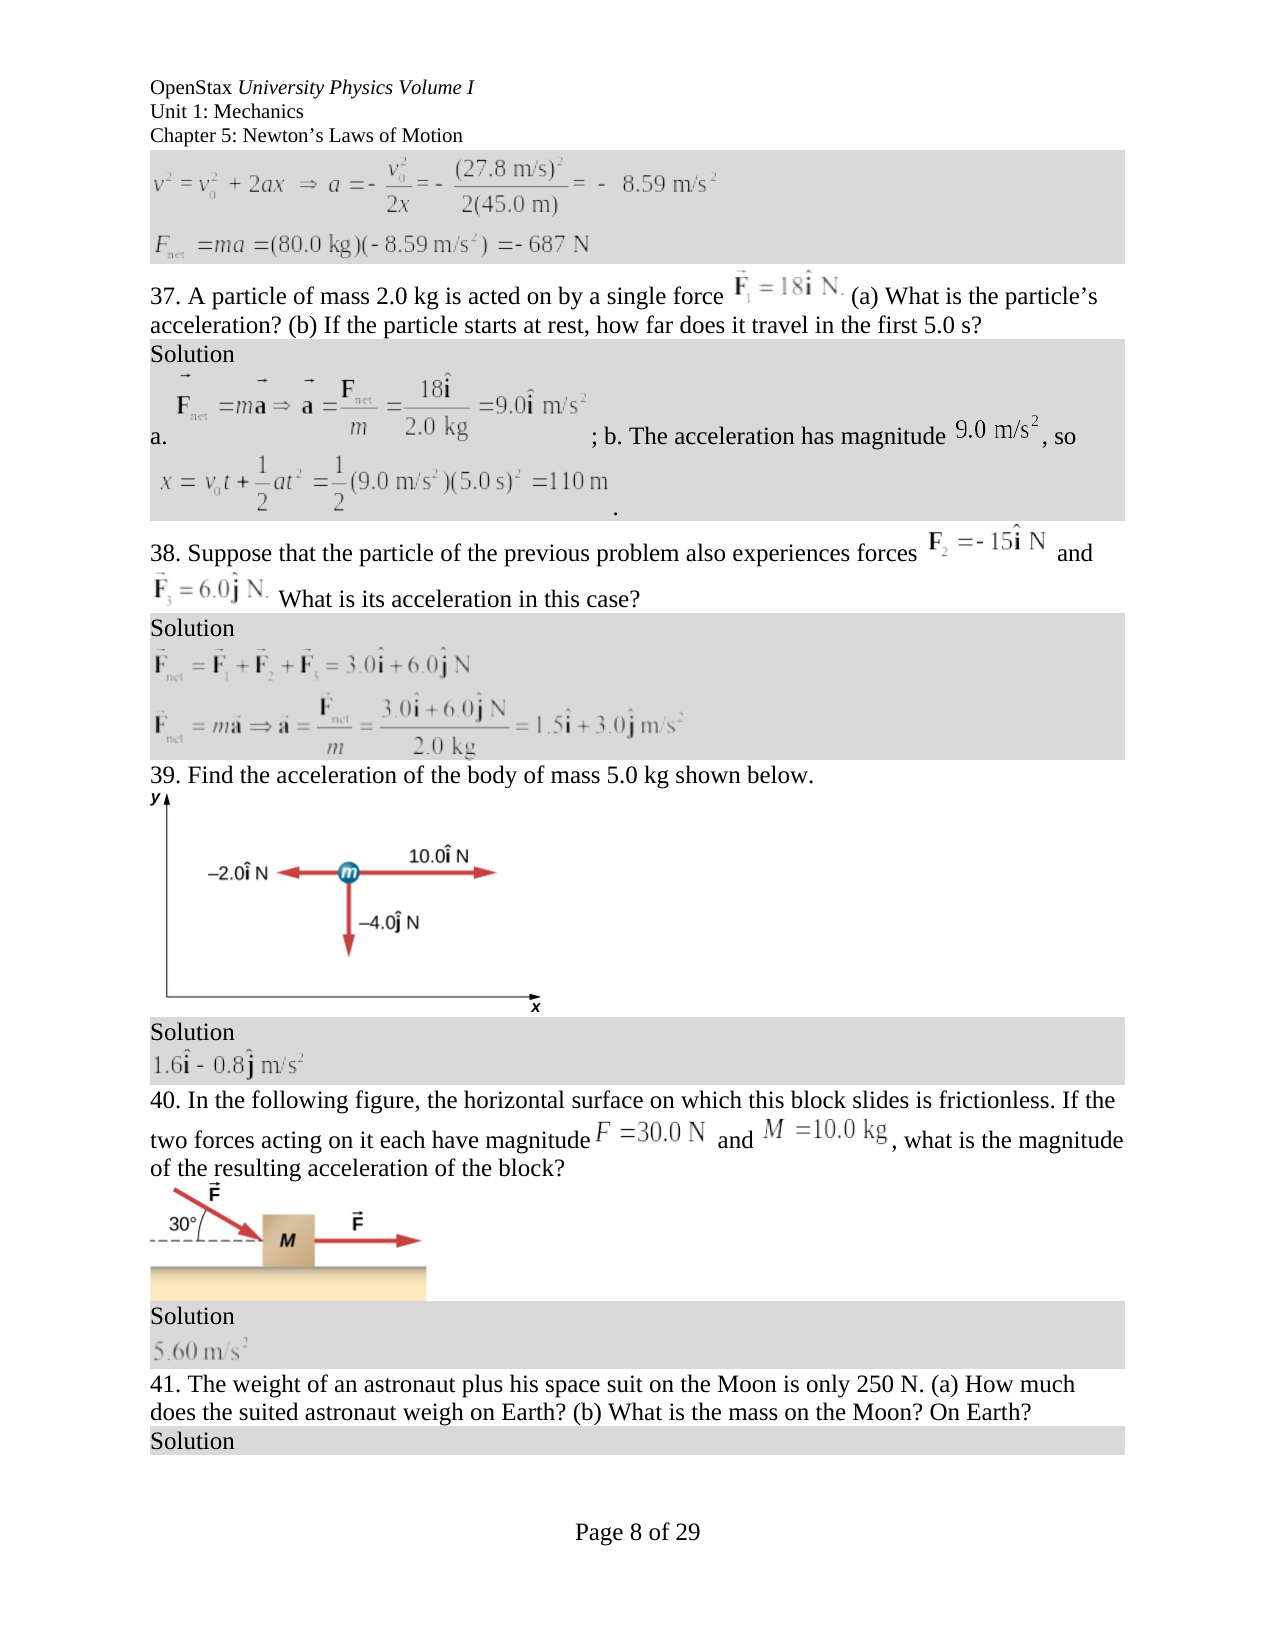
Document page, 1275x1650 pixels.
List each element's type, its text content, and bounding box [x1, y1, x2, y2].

text Solution [150, 1017, 1125, 1046]
text a. ; b. The acceleration has magnitude , so . [150, 368, 1125, 521]
list In the following figure, the horizontal surface on which this block slides is frictionless. If the two forces acting on it each have magnitude and , what is the magnitude of the resulting acceleration of the block? [150, 1085, 1125, 1182]
list Find the acceleration of the body of mass 5.0 kg shown below. [150, 760, 1125, 789]
list The weight of an astronaut plus his space suit on the Moon is only 250 N. (a) How much does the suited astronaut weigh on Earth? (b) What is the mass on the Moon? On Earth? [150, 1369, 1125, 1426]
picture [150, 788, 541, 1017]
list A particle of mass 2.0 kg is acted on by a single force (a) What is the particle’s acceleration? (b) If the particle starts at rest, how far does it travel in the first 5.0 s? [150, 264, 1125, 339]
text Solution [150, 1426, 1125, 1455]
text Solution [150, 339, 1125, 368]
text Solution [150, 613, 1125, 641]
text Solution [150, 1301, 1125, 1330]
picture [150, 1182, 427, 1301]
list Suppose that the particle of the previous problem also experiences forces and What is its acceleration in this case? [150, 521, 1125, 613]
